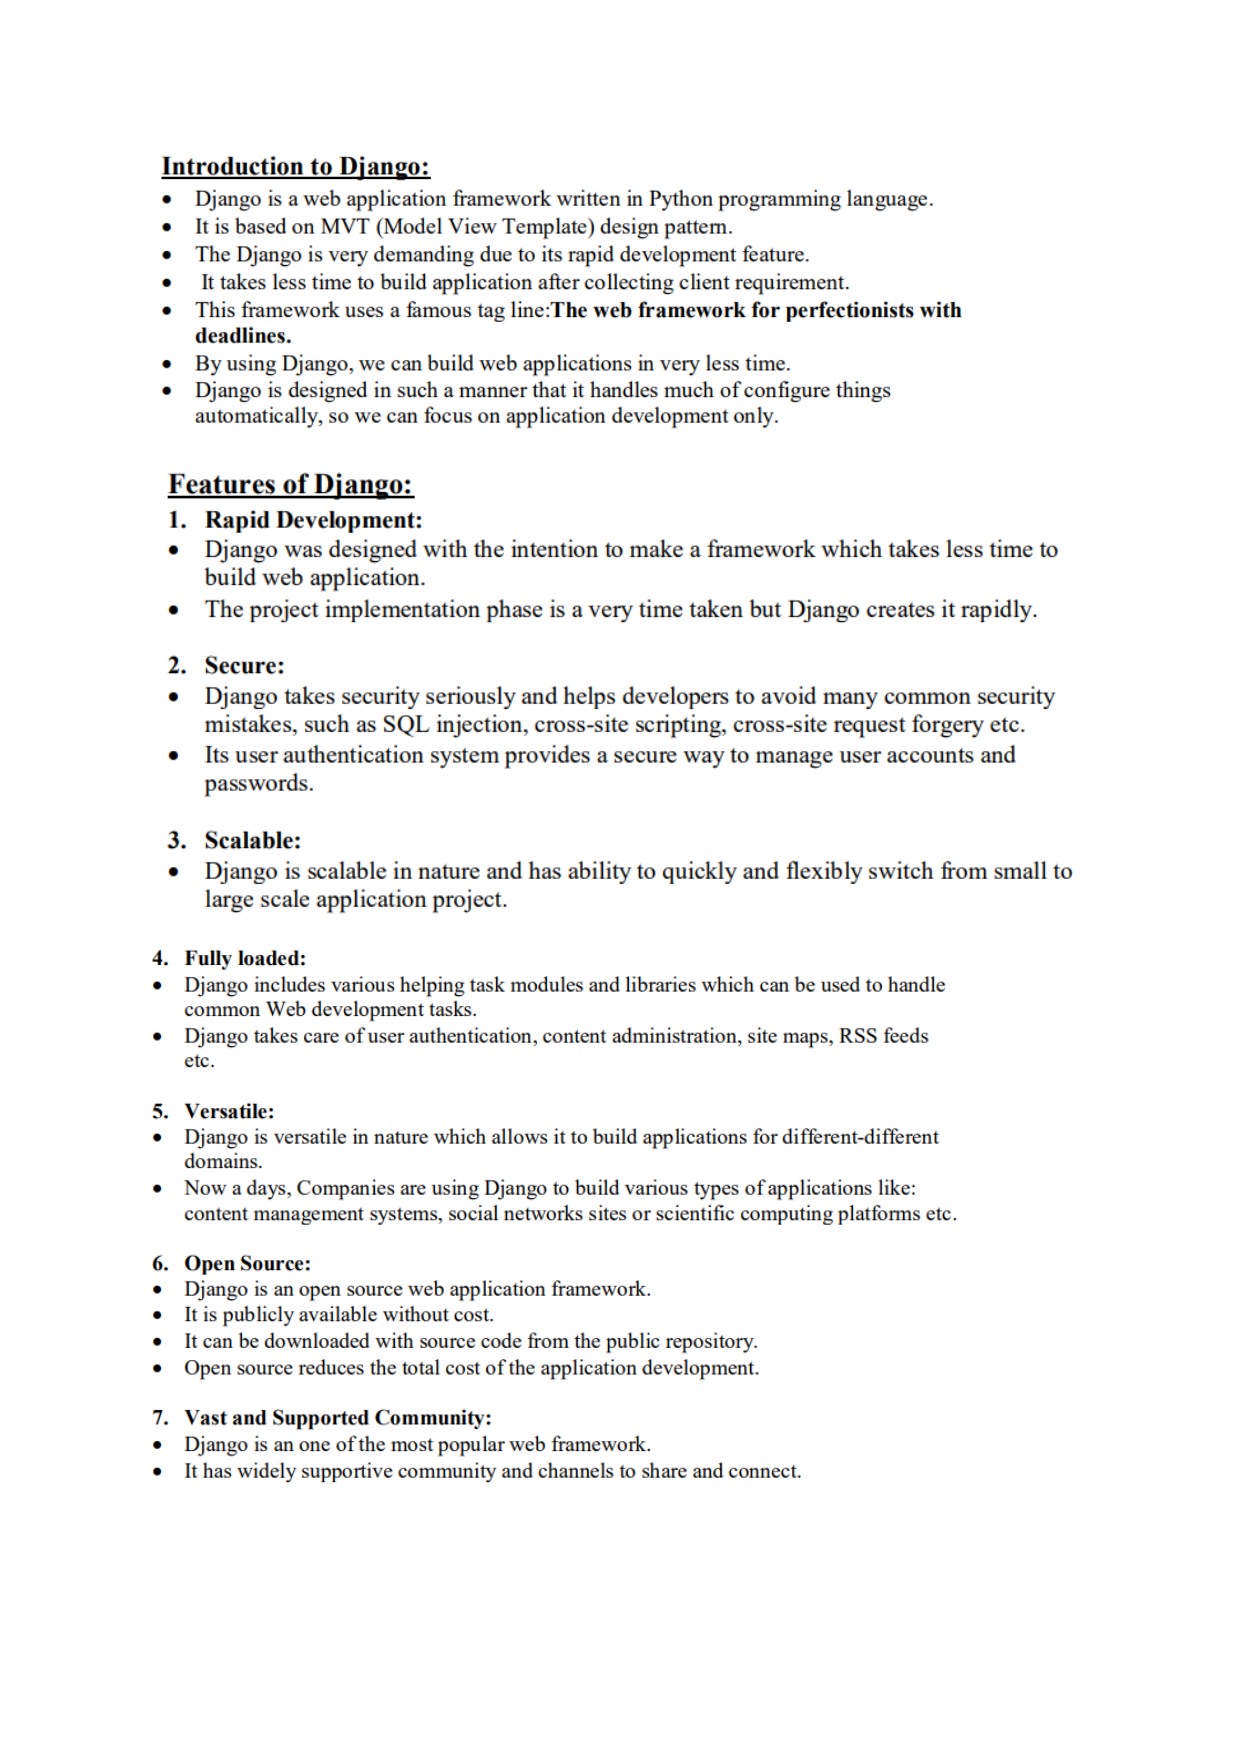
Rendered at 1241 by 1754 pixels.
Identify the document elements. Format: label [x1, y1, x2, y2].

picture [150, 150, 979, 446]
picture [150, 934, 974, 1500]
picture [150, 465, 1091, 916]
